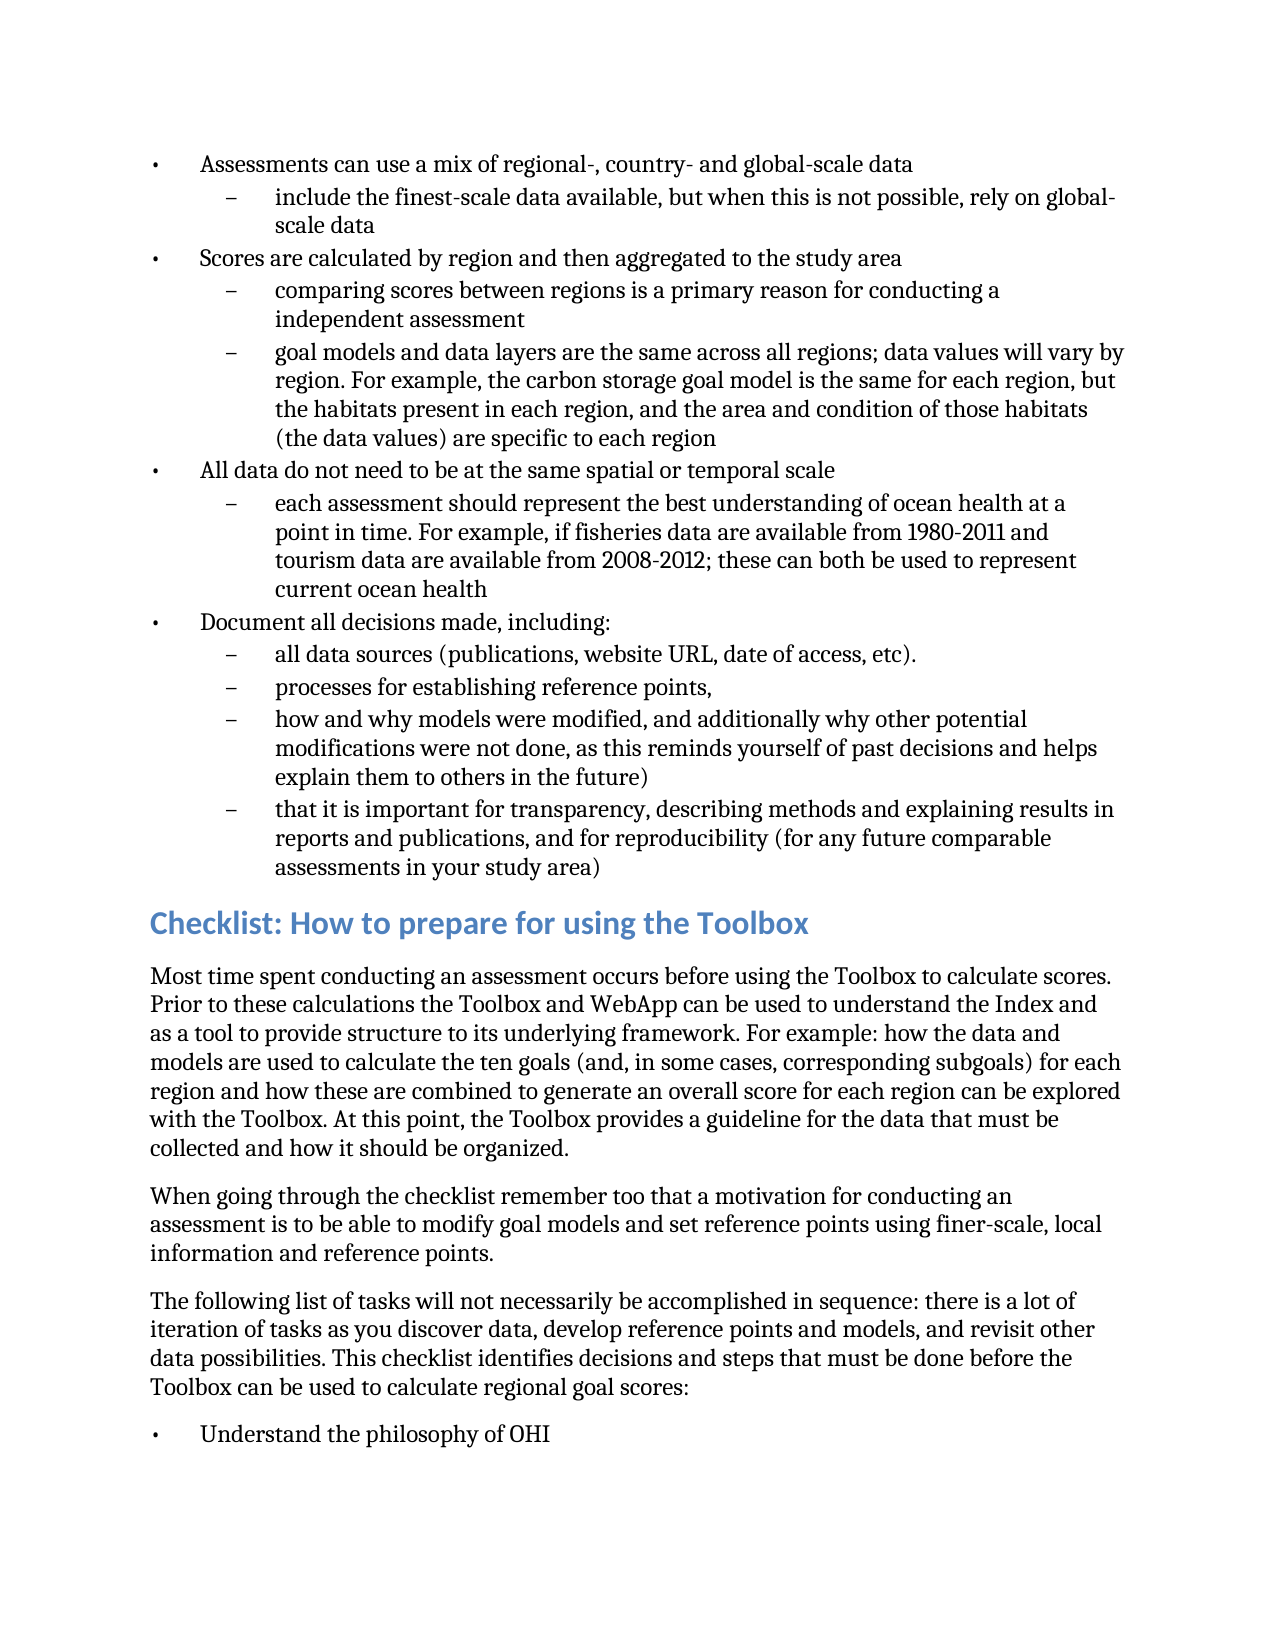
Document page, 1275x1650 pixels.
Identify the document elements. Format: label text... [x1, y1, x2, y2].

list All data do not need to be at the same spatial or temporal scale [150, 456, 1125, 485]
list processes for establishing reference points, [225, 672, 1125, 701]
subtitle Checklist: How to prepare for using the Toolbox [150, 902, 1125, 943]
list comparing scores between regions is a primary reason for conducting a independent assessment [225, 276, 1125, 334]
list that it is important for transparency, describing methods and explaining results in reports and publications, and for reproducibility (for any future comparable assessments in your study area) [225, 795, 1125, 881]
list how and why models were modified, and additionally why other potential modifications were not done, as this reminds yourself of past decisions and helps explain them to others in the future) [225, 705, 1125, 791]
list each assessment should represent the best understanding of ocean health at a point in time. For example, if fisheries data are available from 1980-2011 and tourism data are available from 2008-2012; these can both be used to represent current ocean health [225, 489, 1125, 604]
list all data sources (publications, website URL, date of access, etc). [225, 640, 1125, 669]
list Scores are calculated by region and then aggregated to the study area [150, 244, 1125, 272]
list Assessments can use a mix of regional-, country- and global-scale data [150, 150, 1125, 179]
list include the finest-scale data available, but when this is not possible, rely on global-scale data [225, 182, 1125, 240]
text When going through the checklist remember too that a motivation for conducting an assessment is to be able to modify goal models and set reference points using finer-scale, local information and reference points. [150, 1182, 1125, 1268]
list goal models and data layers are the same across all regions; data values will vary by region. For example, the carbon storage goal model is the same for each region, but the habitats present in each region, and the area and condition of those habitats (the data values) are specific to each region [225, 337, 1125, 452]
text The following list of tasks will not necessarily be accomplished in sequence: there is a lot of iteration of tasks as you discover data, develop reference points and models, and revisit other data possibilities. This checklist identifies decisions and steps that must be done before the Toolbox can be used to calculate regional goal scores: [150, 1287, 1125, 1402]
list Document all decisions made, including: [150, 607, 1125, 636]
text Most time spent conducting an assessment occurs before using the Toolbox to calculate scores. Prior to these calculations the Toolbox and WebApp can be used to understand the Index and as a tool to provide structure to its underlying framework. For example: how the data and models are used to calculate the ten goals (and, in some cases, corresponding subgoals) for each region and how these are combined to generate an overall score for each region can be explored with the Toolbox. At this point, the Toolbox provides a guideline for the data that must be collected and how it should be organized. [150, 962, 1125, 1163]
list Understand the philosophy of OHI [150, 1420, 1125, 1449]
